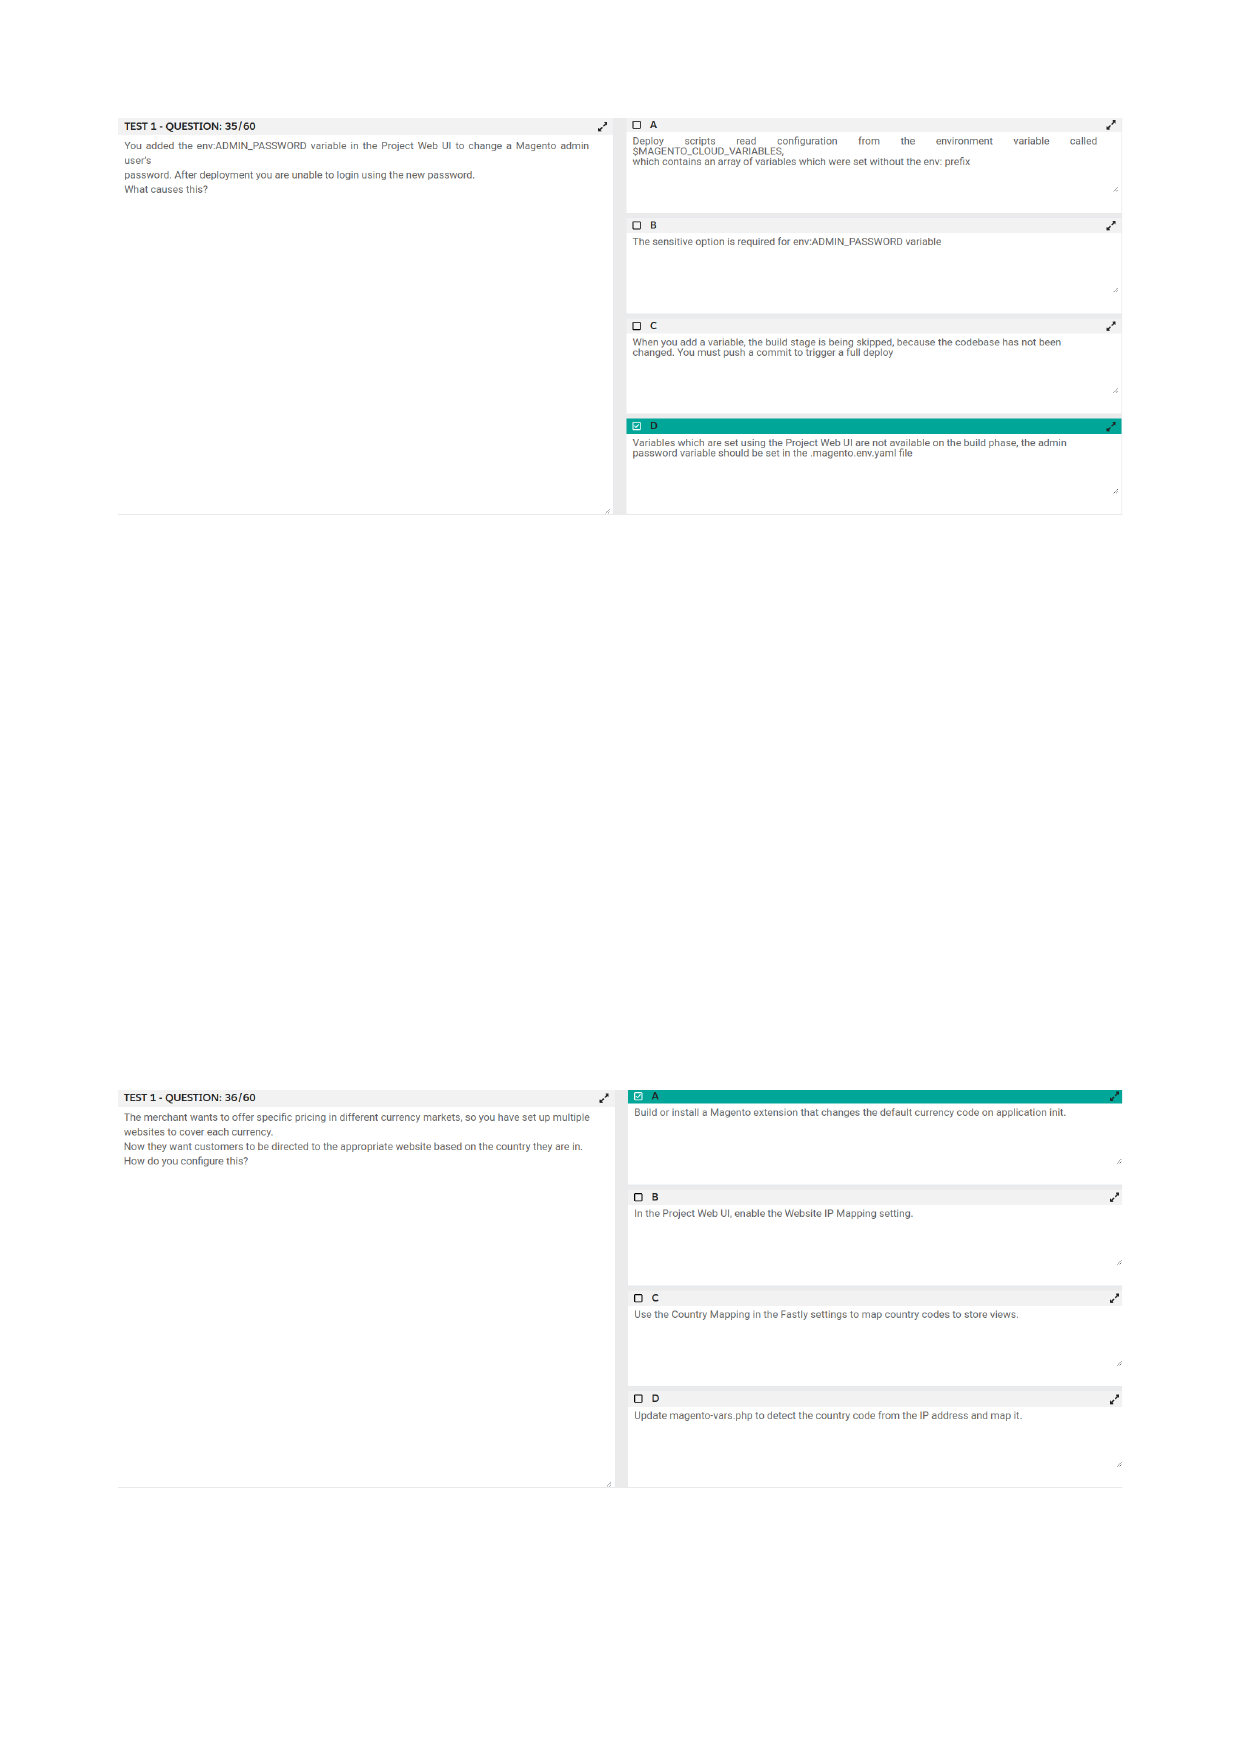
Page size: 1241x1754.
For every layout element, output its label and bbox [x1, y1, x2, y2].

picture [118, 1090, 1123, 1488]
picture [118, 118, 1123, 515]
